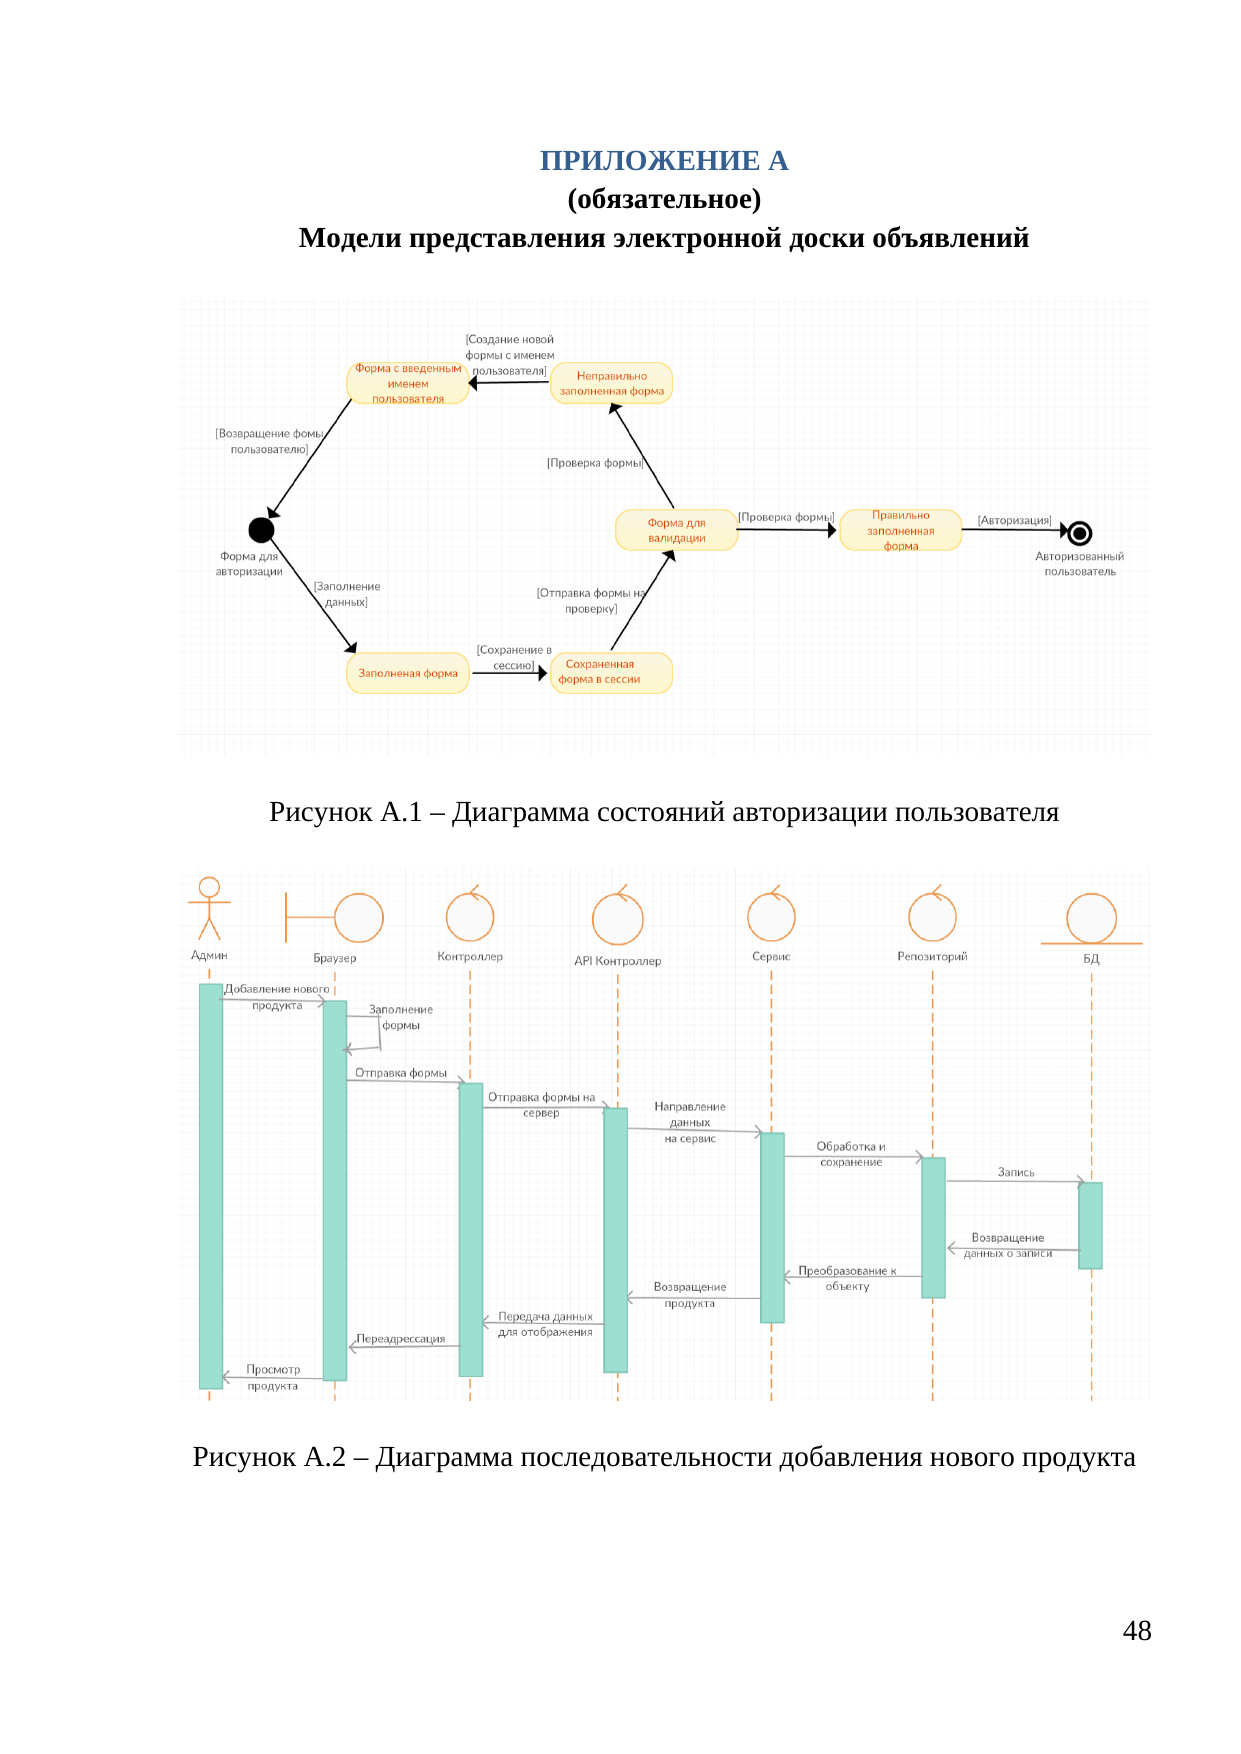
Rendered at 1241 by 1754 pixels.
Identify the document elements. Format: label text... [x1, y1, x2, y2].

picture [177, 868, 1152, 1401]
text Рисунок А.1 – Диаграмма состояний авторизации пользователя [177, 794, 1152, 827]
picture [177, 297, 1152, 756]
text (обязательное) [177, 182, 1152, 215]
text Рисунок А.2 – Диаграмма последовательности добавления нового продукта [177, 1439, 1152, 1473]
text Модели представления электронной доски объявлений [177, 220, 1152, 254]
text ПРИЛОЖЕНИЕ А [177, 143, 1152, 177]
